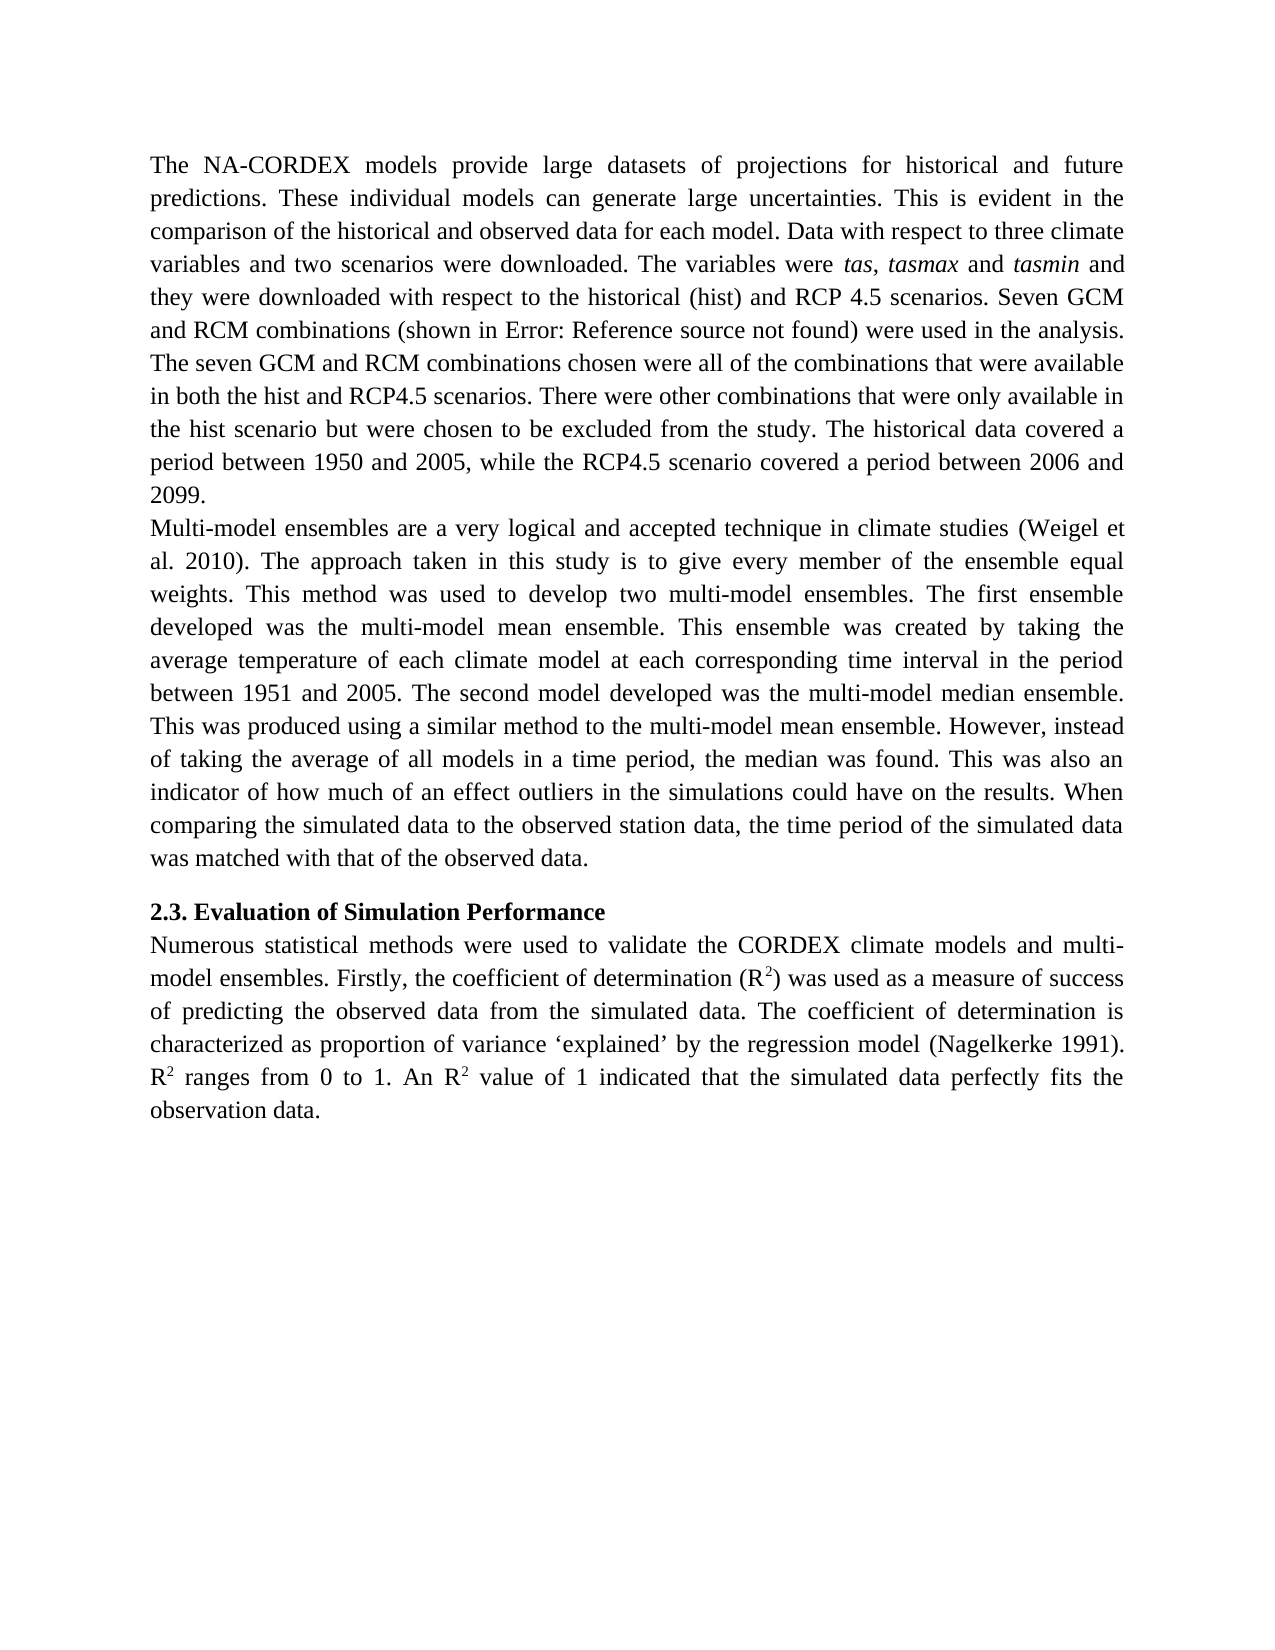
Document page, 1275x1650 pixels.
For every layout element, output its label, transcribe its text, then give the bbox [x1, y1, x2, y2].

text Multi-model ensembles are a very logical and accepted technique in climate studies (Weigel et al. 2010). The approach taken in this study is to give every member of the ensemble equal weights. This method was used to develop two multi-model ensembles. The first ensemble developed was the multi-model mean ensemble. This ensemble was created by taking the average temperature of each climate model at each corresponding time interval in the period between 1951 and 2005. The second model developed was the multi-model median ensemble. This was produced using a similar method to the multi-model mean ensemble. However, instead of taking the average of all models in a time period, the median was found. This was also an indicator of how much of an effect outliers in the simulations could have on the results. When comparing the simulated data to the observed station data, the time period of the simulated data was matched with that of the observed data. [150, 513, 1125, 872]
text Numerous statistical methods were used to validate the CORDEX climate models and multi-model ensembles. Firstly, the coefficient of determination (R2) was used as a measure of success of predicting the observed data from the simulated data. The coefficient of determination is characterized as proportion of variance ‘explained’ by the regression model (Nagelkerke 1991). R2 ranges from 0 to 1. An R2 value of 1 indicated that the simulated data perfectly fits the observation data. [150, 930, 1125, 1124]
subtitle 2.3. Evaluation of Simulation Performance [150, 897, 1125, 926]
